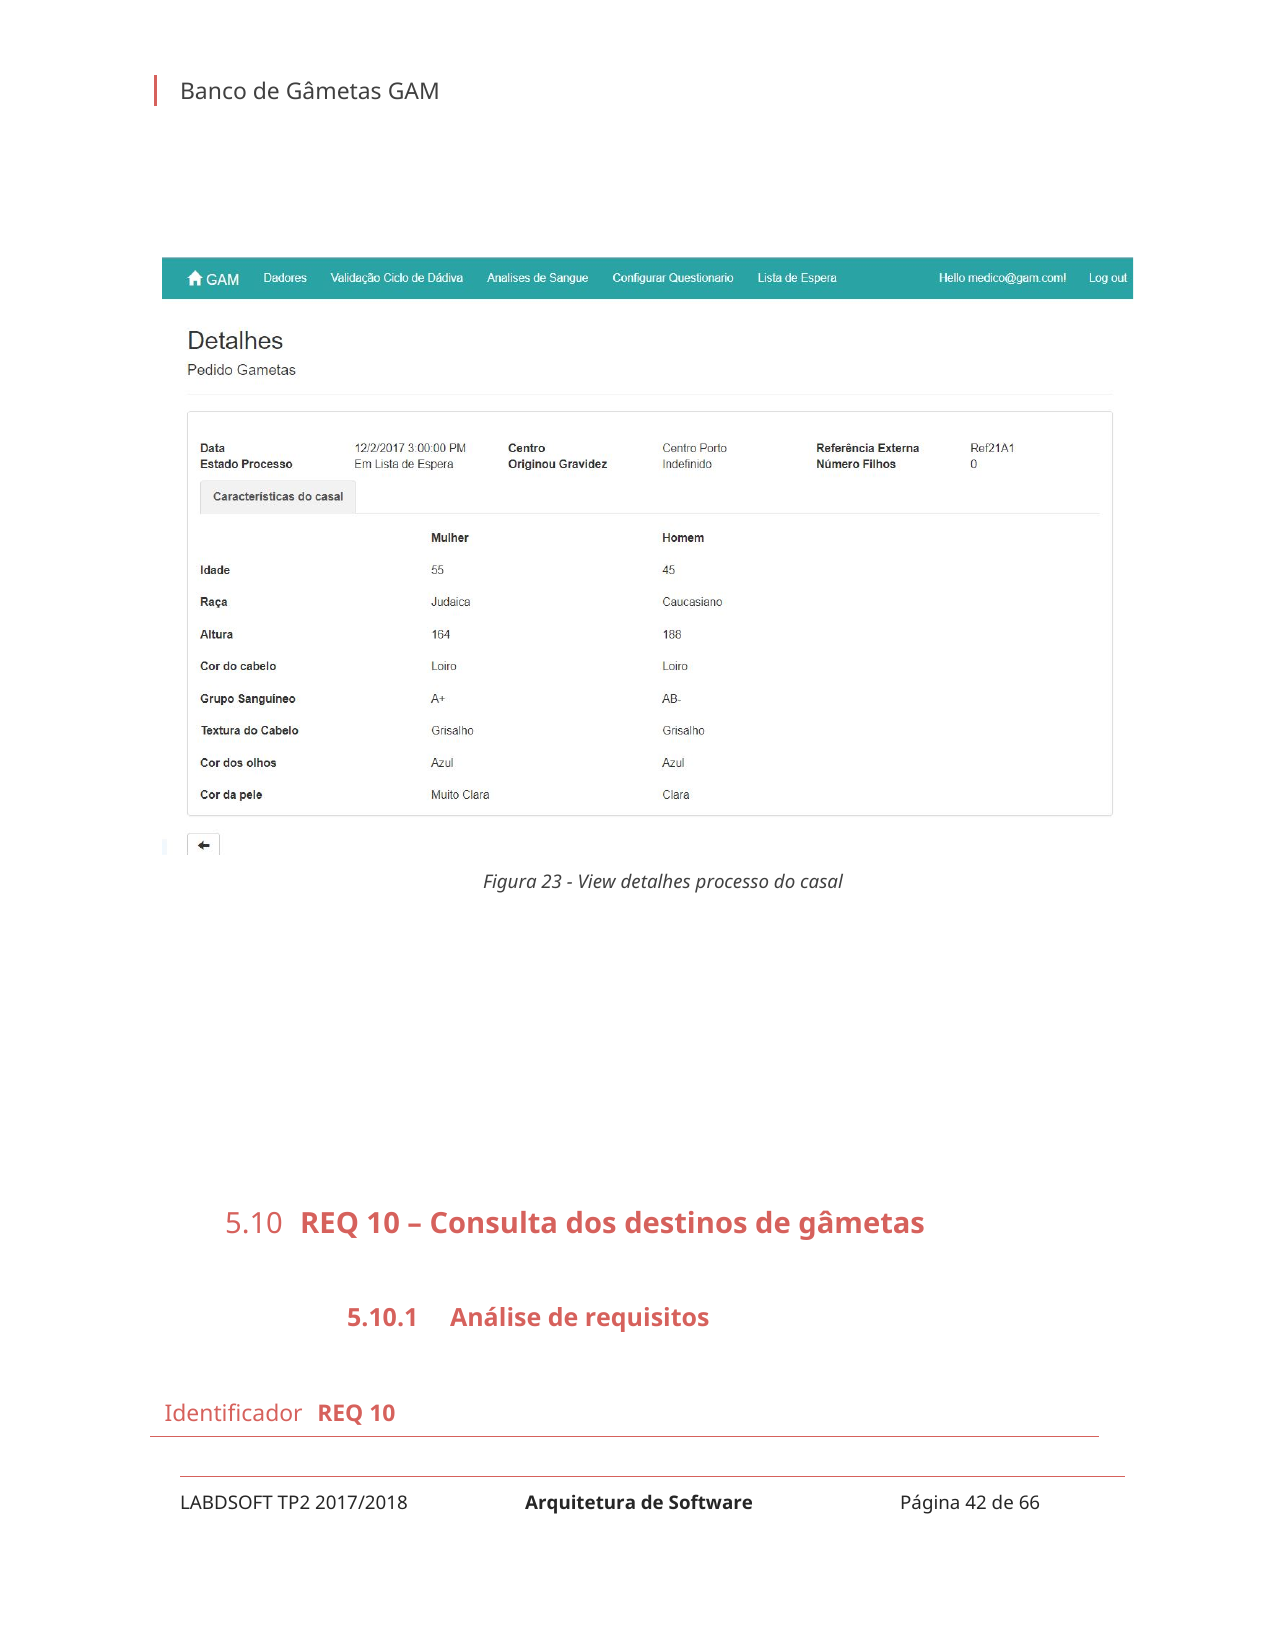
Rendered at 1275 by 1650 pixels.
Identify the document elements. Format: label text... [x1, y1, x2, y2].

picture [161, 257, 1133, 855]
subtitle Análise de requisitos [347, 1300, 1125, 1334]
table_header Identificador [150, 1397, 317, 1436]
subtitle REQ 10 – Consulta dos destinos de gâmetas [225, 1202, 1125, 1242]
table_header REQ 10 [317, 1397, 1098, 1436]
